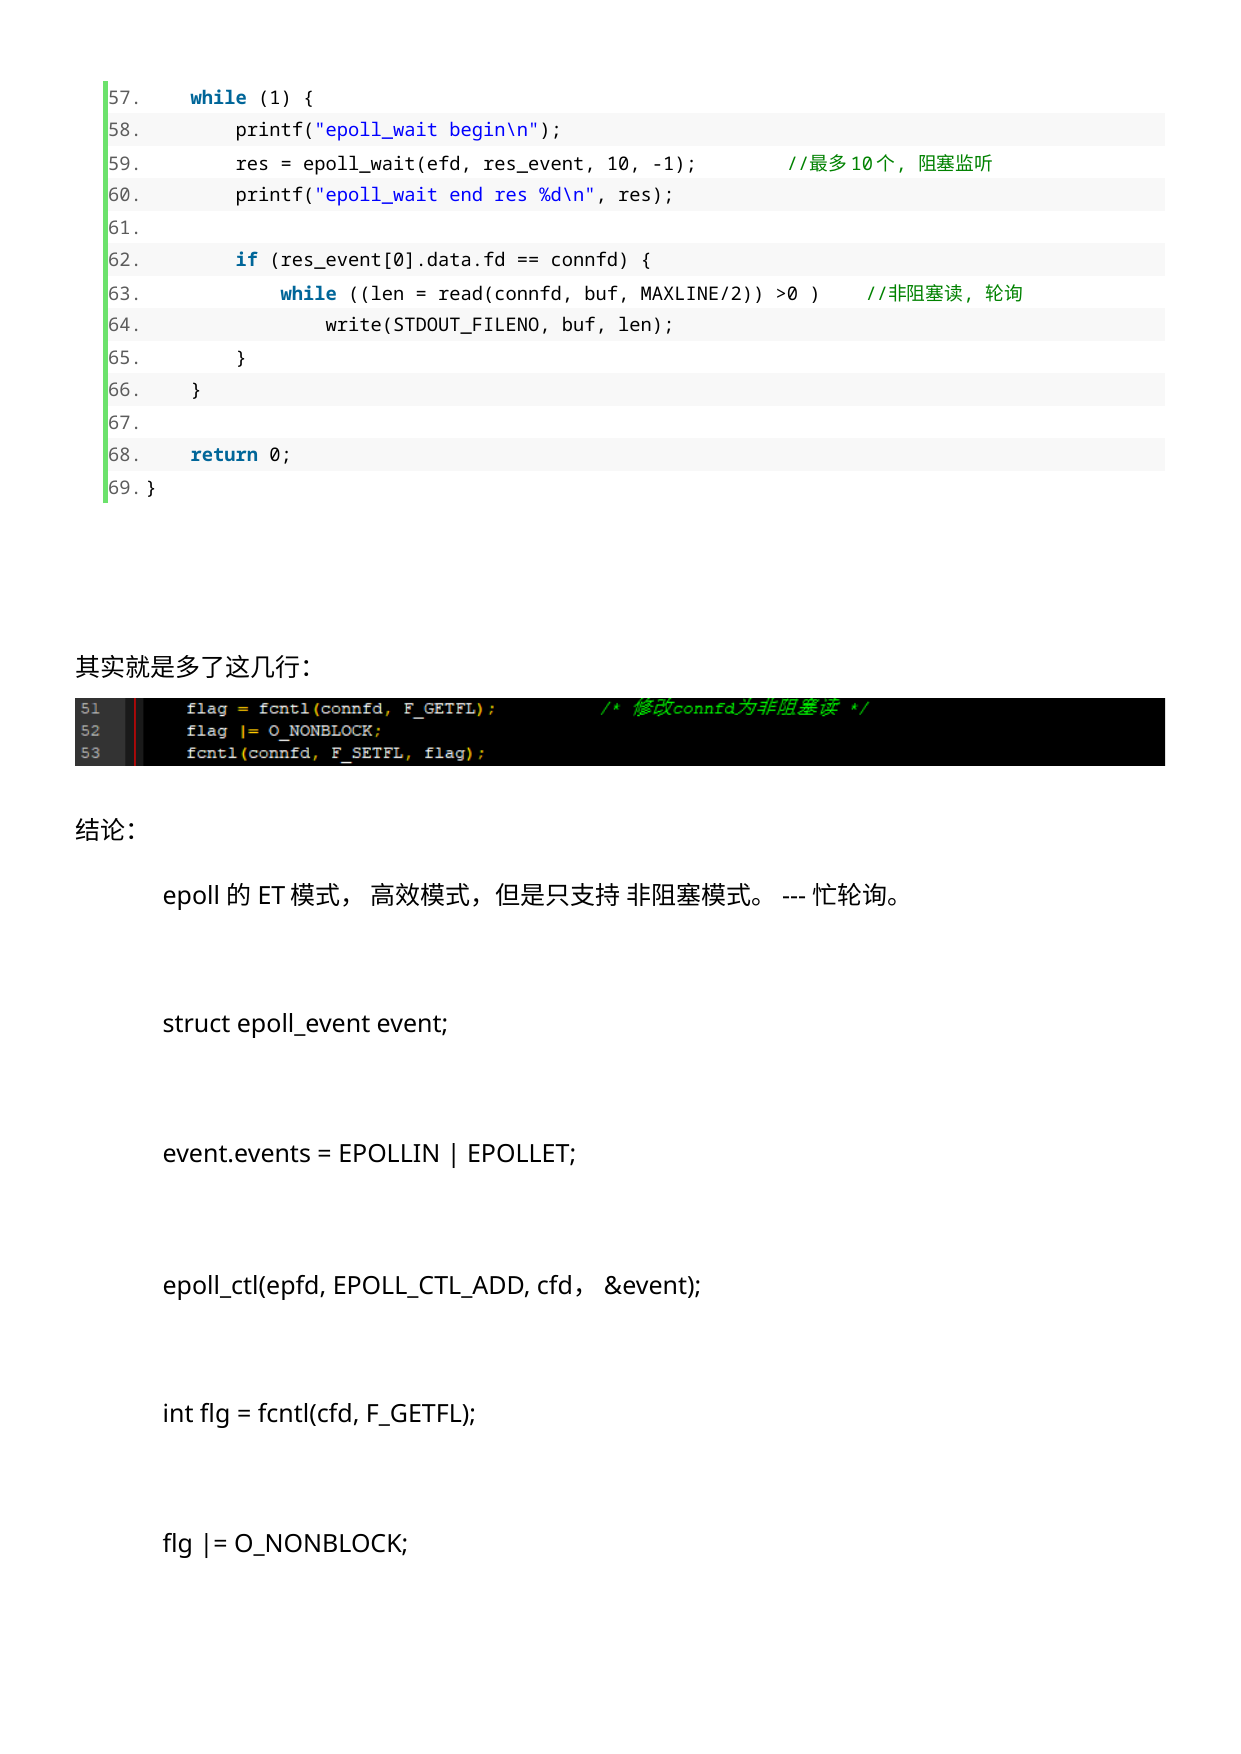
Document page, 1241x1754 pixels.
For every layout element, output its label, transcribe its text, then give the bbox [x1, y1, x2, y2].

list printf("epoll_wait end res %d\n", res); [108, 178, 1165, 211]
text epoll 的 ET模式， 高效模式，但是只支持 非阻塞模式。 --- 忙轮询。 [75, 861, 1165, 926]
list res = epoll_wait(efd, res_event, 10, -1); //最多10个, 阻塞监听 [108, 146, 1165, 178]
picture [75, 698, 1166, 766]
text event.events = EPOLLIN | EPOLLET; [75, 1121, 1165, 1186]
text int flg = fcntl(cfd, F_GETFL); [75, 1381, 1165, 1446]
text 其实就是多了这几行： [75, 633, 1165, 698]
list write(STDOUT_FILENO, buf, len); [108, 308, 1165, 341]
list printf("epoll_wait begin\n"); [108, 113, 1165, 146]
list } [108, 471, 1165, 503]
list } [108, 373, 1165, 406]
list return 0; [108, 438, 1165, 471]
list } [108, 341, 1165, 373]
list while (1) { [108, 81, 1165, 113]
text flg |= O_NONBLOCK; [75, 1511, 1165, 1576]
text epoll_ctl(epfd, EPOLL_CTL_ADD, cfd， &event); [75, 1251, 1165, 1316]
text struct epoll_event event; [75, 991, 1165, 1056]
text 结论： [75, 796, 1165, 861]
list if (res_event[0].data.fd == connfd) { [108, 243, 1165, 276]
list while ((len = read(connfd, buf, MAXLINE/2)) >0 ) //非阻塞读, 轮询 [108, 276, 1165, 308]
